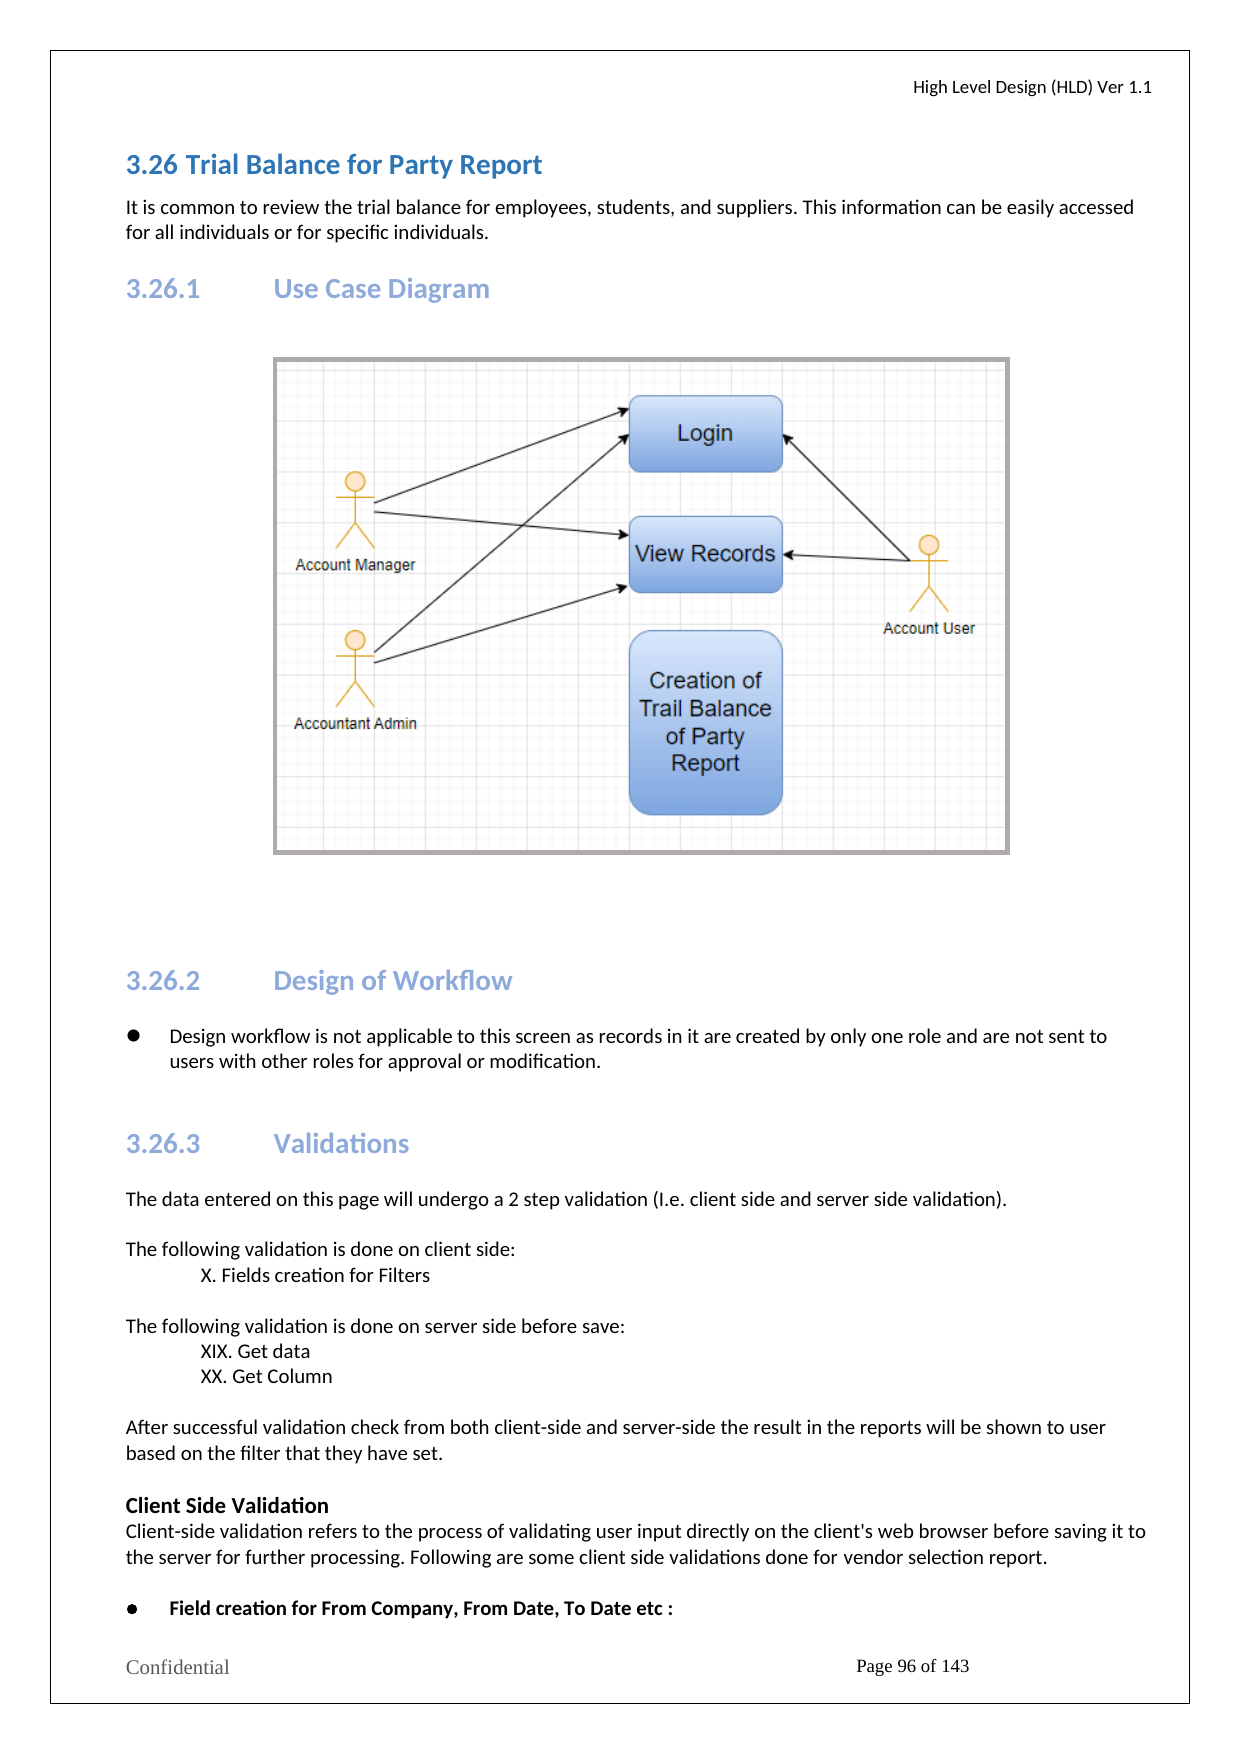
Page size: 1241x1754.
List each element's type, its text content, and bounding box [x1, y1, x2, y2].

list Client Side Validation [126, 1491, 1156, 1519]
list The following validation is done on client side: [126, 1237, 1156, 1262]
list Get Column [126, 1364, 1156, 1389]
subtitle Validations [126, 1125, 1156, 1160]
list Client-side validation refers to the process of validating user input directly on the client's web browser before saving it to the server for further processing. Following are some client side validations done for vendor selection report. [126, 1519, 1156, 1569]
list The data entered on this page will undergo a 2 step validation (I.e. client side and server side validation). [126, 1186, 1156, 1211]
list After successful validation check from both client-side and server-side the result in the reports will be shown to user based on the filter that they have set. [126, 1414, 1156, 1465]
subtitle Use Case Diagram [126, 270, 1156, 306]
list Fields creation for Filters [126, 1262, 1156, 1287]
subtitle Trial Balance for Party Report [126, 146, 1156, 182]
list Design workflow is not applicable to this screen as records in it are created by only one role and are not sent to users with other roles for approval or modification. [126, 1023, 1156, 1074]
subtitle Design of Workflow [126, 962, 1156, 998]
list Field creation for From Company, From Date, To Date etc : [126, 1595, 1156, 1620]
list Get data [126, 1338, 1156, 1364]
picture [277, 362, 1005, 850]
list The following validation is done on server side before save: [126, 1313, 1156, 1338]
text It is common to review the trial balance for employees, students, and suppliers. This information can be easily accessed for all individuals or for specific individuals. [126, 194, 1156, 245]
